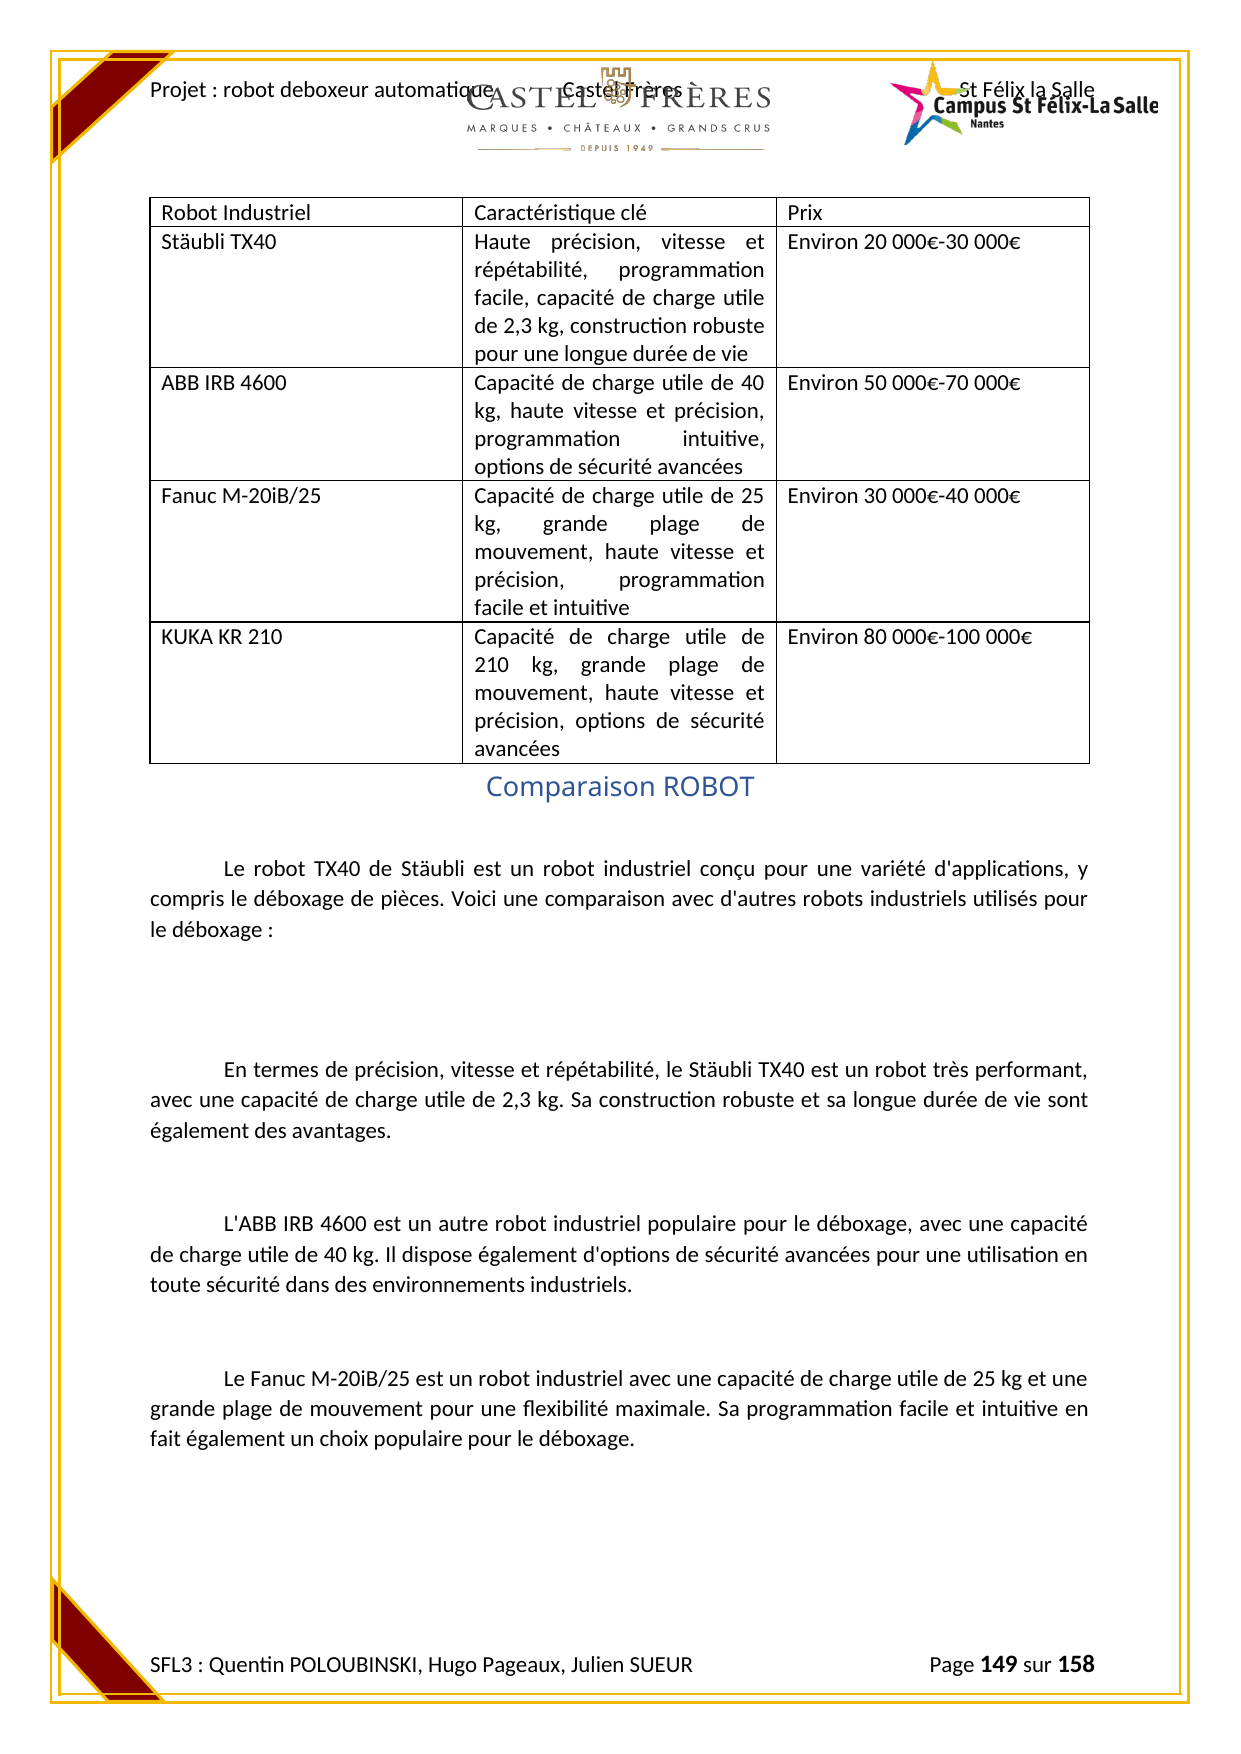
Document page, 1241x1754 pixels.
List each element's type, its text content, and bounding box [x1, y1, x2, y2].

subtitle Comparaison ROBOT [150, 768, 1090, 804]
table_cell Capacité de charge utile de 210 kg, grande plage de mouvement, haute vitesse et précision, options de sécurité avancées [463, 623, 776, 762]
table_header Caractéristique clé [463, 198, 776, 226]
table_cell Haute précision, vitesse et répétabilité, programmation facile, capacité de charge utile de 2,3 kg, construction robuste pour une longue durée de vie [463, 227, 776, 367]
picture [460, 59, 773, 157]
table_header Robot Industriel [151, 198, 462, 226]
table_cell Capacité de charge utile de 40 kg, haute vitesse et précision, programmation intuitive, options de sécurité avancées [463, 368, 776, 480]
table_cell KUKA KR 210 [151, 623, 462, 762]
table_cell Environ 80 000€-100 000€ [777, 623, 1089, 762]
table_cell Environ 50 000€-70 000€ [777, 368, 1089, 480]
table_header Prix [777, 198, 1089, 226]
table_cell Environ 30 000€-40 000€ [777, 481, 1089, 621]
text Le robot TX40 de Stäubli est un robot industriel conçu pour une variété d'applications, y compris le déboxage de pièces. Voici une comparaison avec d'autres robots industriels utilisés pour le déboxage : [150, 854, 1090, 943]
picture [889, 60, 1158, 145]
text En termes de précision, vitesse et répétabilité, le Stäubli TX40 est un robot très performant, avec une capacité de charge utile de 2,3 kg. Sa construction robuste et sa longue durée de vie sont également des avantages. [150, 1055, 1090, 1144]
table_cell Capacité de charge utile de 25 kg, grande plage de mouvement, haute vitesse et précision, programmation facile et intuitive [463, 481, 776, 621]
table_cell ABB IRB 4600 [151, 368, 462, 480]
text Le Fanuc M-20iB/25 est un robot industriel avec une capacité de charge utile de 25 kg et une grande plage de mouvement pour une flexibilité maximale. Sa programmation facile et intuitive en fait également un choix populaire pour le déboxage. [150, 1364, 1090, 1452]
table_cell Fanuc M-20iB/25 [151, 481, 462, 621]
table_cell Environ 20 000€-30 000€ [777, 227, 1089, 367]
text L'ABB IRB 4600 est un autre robot industriel populaire pour le déboxage, avec une capacité de charge utile de 40 kg. Il dispose également d'options de sécurité avancées pour une utilisation en toute sécurité dans des environnements industriels. [150, 1209, 1090, 1298]
table_cell Stäubli TX40 [151, 227, 462, 367]
